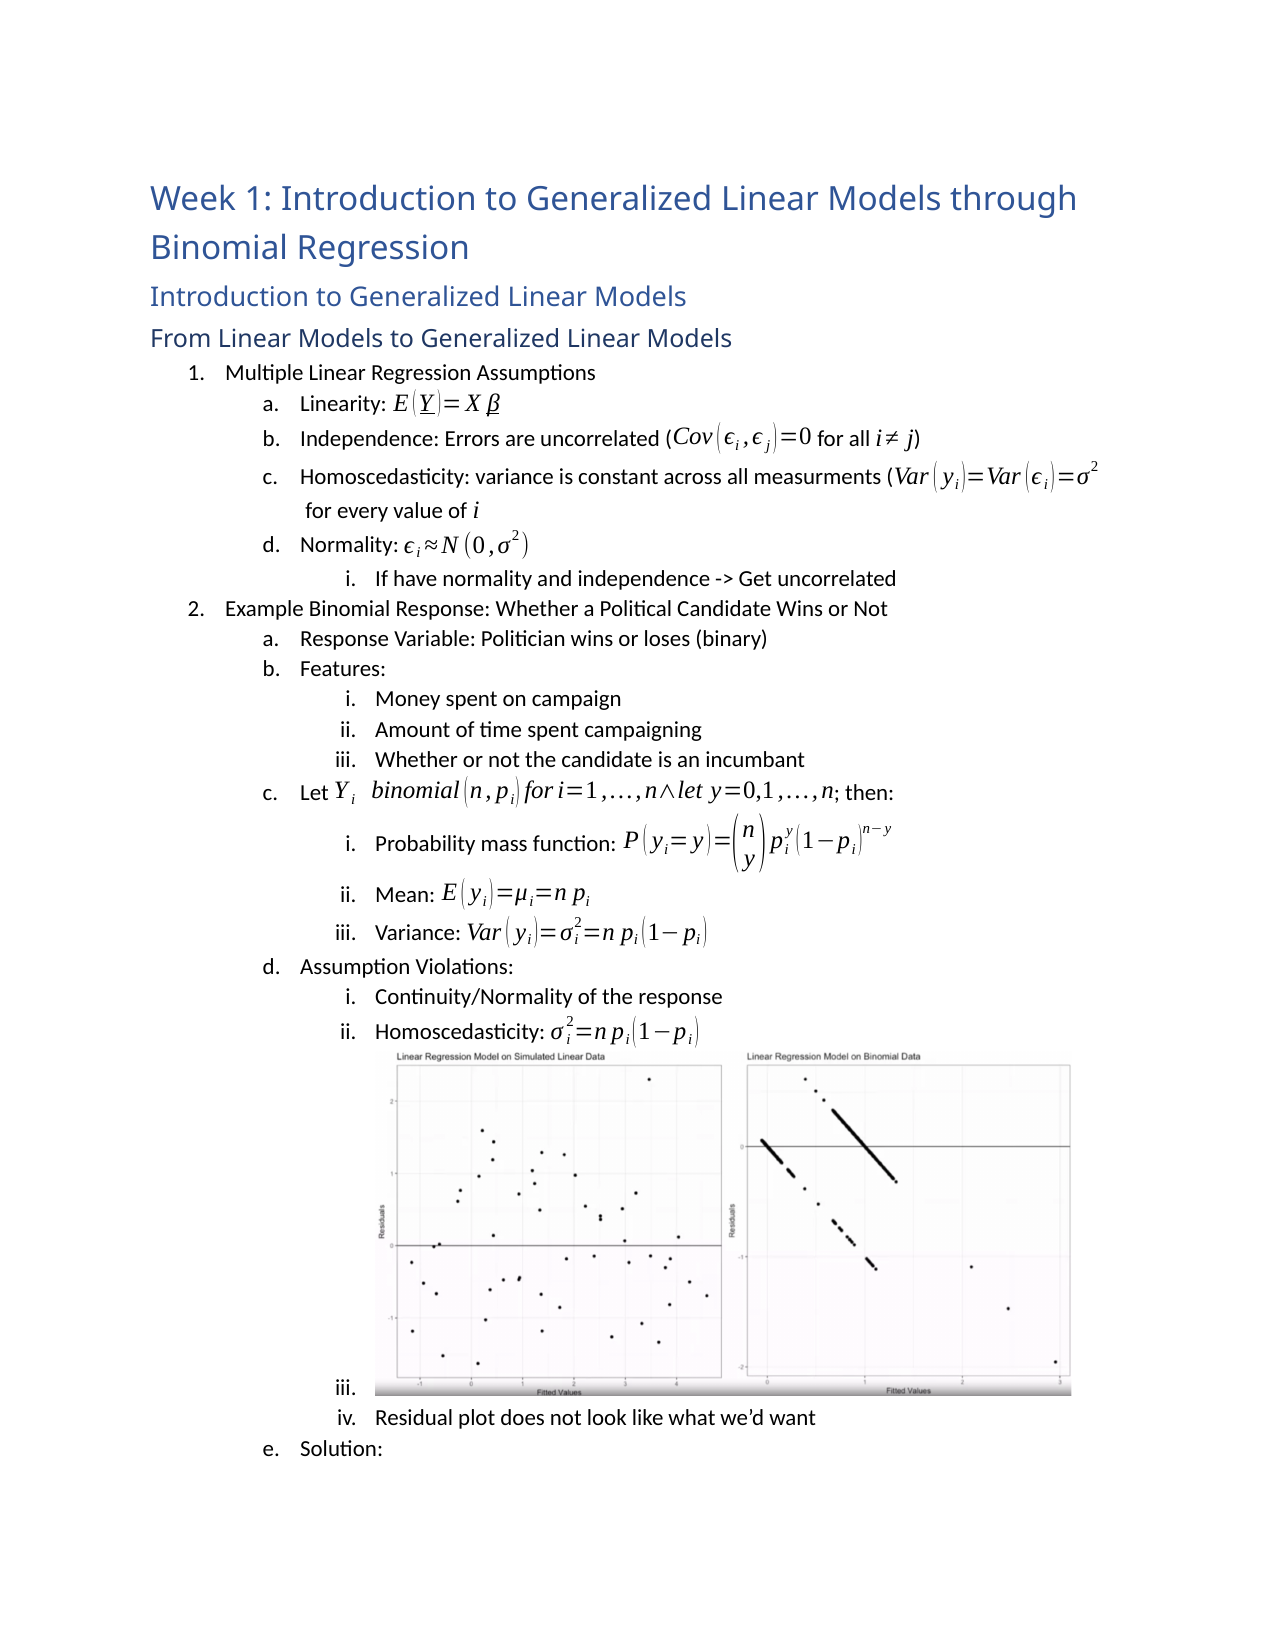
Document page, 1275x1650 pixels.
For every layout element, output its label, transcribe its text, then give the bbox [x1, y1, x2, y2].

list Money spent on campaign [356, 684, 1125, 713]
list Probability mass function: [356, 812, 1125, 874]
list Homoscedasticity: variance is constant across all measurments ( for every value of [262, 458, 1125, 524]
list Multiple Linear Regression Assumptions [187, 358, 1125, 386]
list Linearity: [262, 388, 1125, 419]
list Independence: Errors are uncorrelated ( for all ) [262, 421, 1125, 456]
subtitle From Linear Models to Generalized Linear Models [150, 321, 1125, 355]
list Normality: [262, 527, 1125, 562]
list Mean: [356, 877, 1125, 911]
subtitle Week 1: Introduction to Generalized Linear Models through Binomial Regression [150, 175, 1125, 269]
list Variance: [356, 913, 1125, 950]
list Features: [262, 654, 1125, 682]
list Residual plot does not look like what we’d want [356, 1403, 1125, 1431]
list Example Binomial Response: Whether a Political Candidate Wins or Not [187, 594, 1125, 622]
list If have normality and independence -> Get uncorrelated [356, 564, 1125, 592]
subtitle Introduction to Generalized Linear Models [150, 277, 1125, 314]
list Homoscedasticity: [356, 1013, 1125, 1049]
list Assumption Violations: [262, 952, 1125, 980]
list Continuity/Normality of the response [356, 982, 1125, 1011]
list Amount of time spent campaigning [356, 715, 1125, 743]
list Solution: [262, 1434, 1125, 1462]
list Whether or not the candidate is an incumbant [356, 745, 1125, 773]
list Response Variable: Politician wins or loses (binary) [262, 624, 1125, 652]
picture [375, 1051, 1072, 1396]
list Let ; then: [262, 775, 1125, 810]
